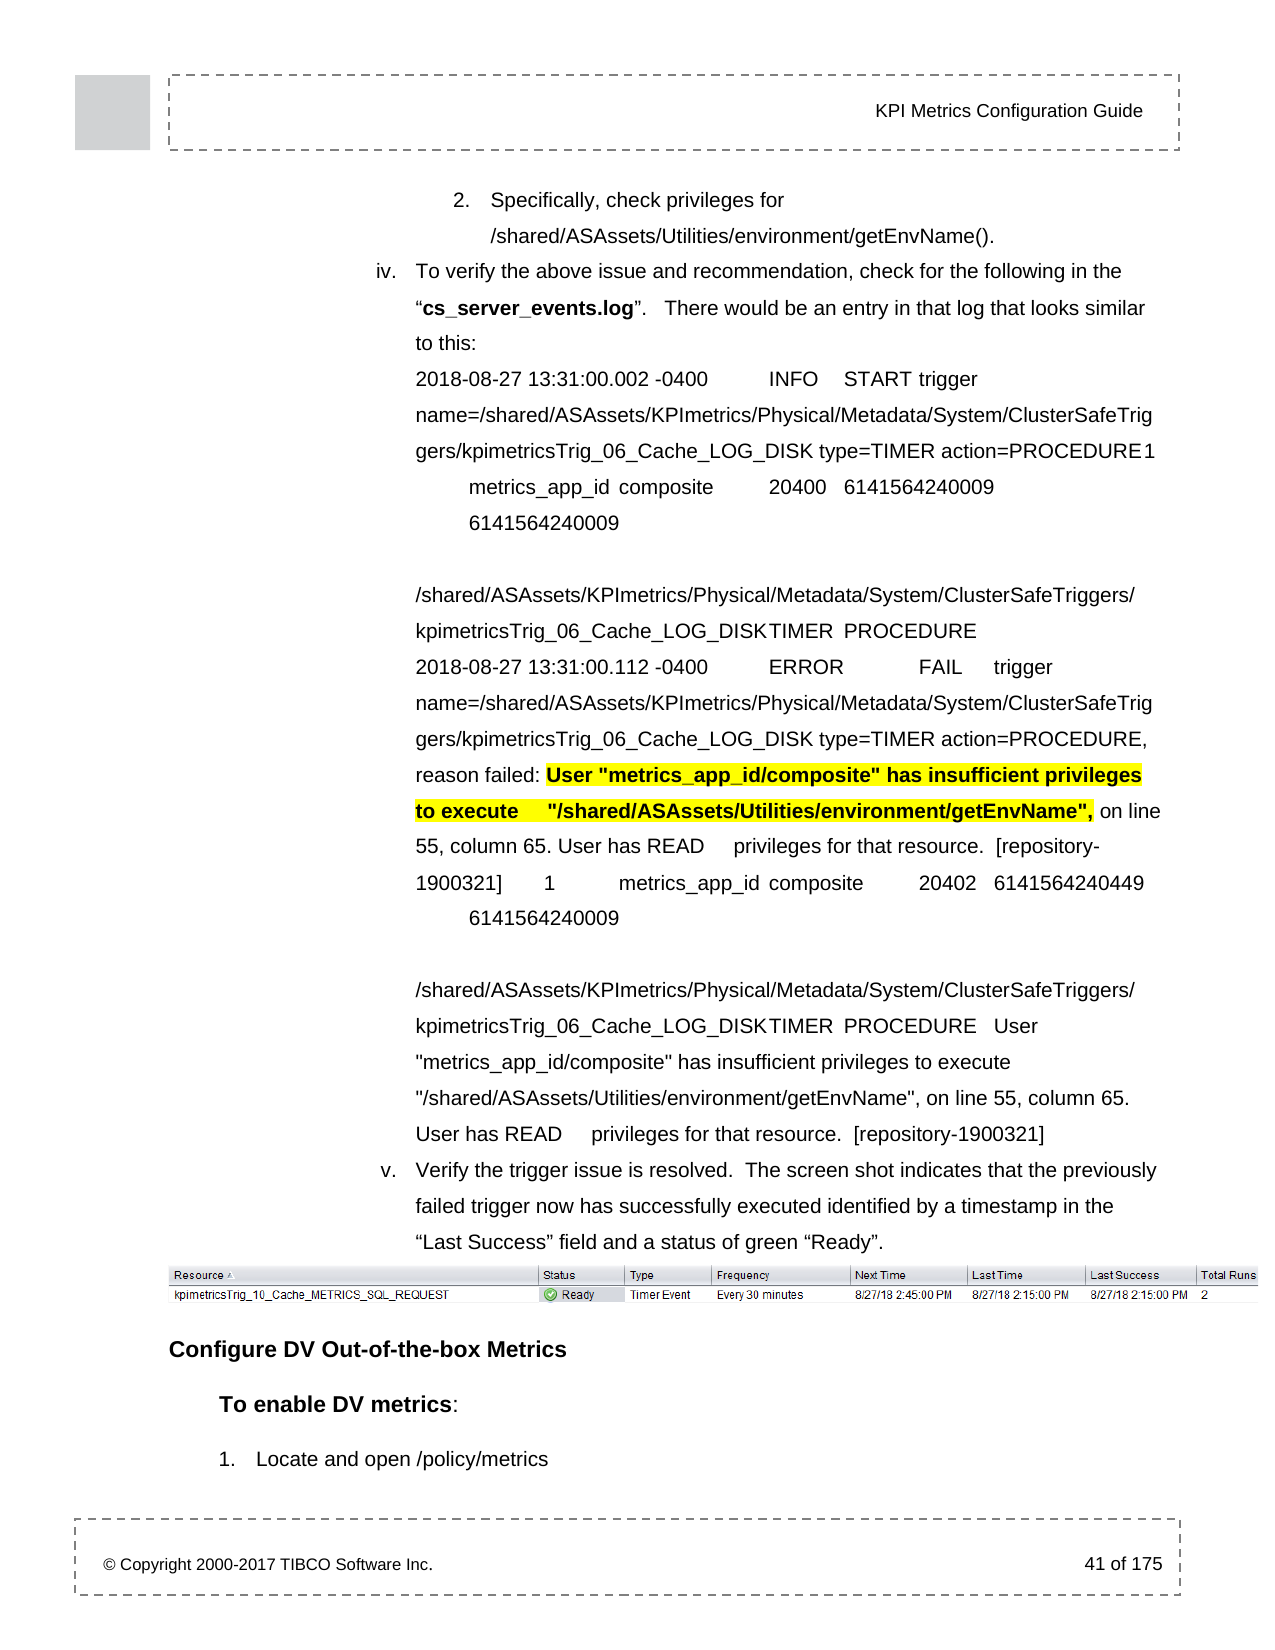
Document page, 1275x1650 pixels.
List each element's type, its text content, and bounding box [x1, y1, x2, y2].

text To enable DV metrics: [219, 1391, 1162, 1417]
list 2018-08-27 13:31:00.002 -0400 INFO START trigger name=/shared/ASAssets/KPImetrics/Physical/Metadata/System/ClusterSafeTriggers/kpimetricsTrig_06_Cache_LOG_DISK type=TIMER action=PROCEDURE 1 metrics_app_id composite 20400 6141564240009 6141564240009 /shared/ASAssets/KPImetrics/Physical/Metadata/System/ClusterSafeTriggers/kpimetricsTrig_06_Cache_LOG_DISK TIMER PROCEDURE [415, 367, 1162, 643]
list Specifically, check privileges for /shared/ASAssets/Utilities/environment/getEnvName(). [453, 187, 1162, 247]
subtitle Configure DV Out-of-the-box Metrics [169, 1336, 1162, 1362]
list 2018-08-27 13:31:00.112 -0400 ERROR FAIL trigger name=/shared/ASAssets/KPImetrics/Physical/Metadata/System/ClusterSafeTriggers/kpimetricsTrig_06_Cache_LOG_DISK type=TIMER action=PROCEDURE, reason failed: User "metrics_app_id/composite" has insufficient privileges to execute "/shared/ASAssets/Utilities/environment/getEnvName", on line 55, column 65. User has READ privileges for that resource. [repository-1900321] 1 metrics_app_id composite 20402 6141564240449 6141564240009 /shared/ASAssets/KPImetrics/Physical/Metadata/System/ClusterSafeTriggers/kpimetricsTrig_06_Cache_LOG_DISK TIMER PROCEDURE User "metrics_app_id/composite" has insufficient privileges to execute "/shared/ASAssets/Utilities/environment/getEnvName", on line 55, column 65. User has READ privileges for that resource. [repository-1900321] [415, 655, 1162, 1146]
list To verify the above issue and recommendation, check for the following in the “cs_server_events.log”. There would be an entry in that log that looks similar to this: [397, 259, 1162, 355]
list Verify the trigger issue is resolved. The screen shot indicates that the previously failed trigger now has successfully executed identified by a timestamp in the “Last Success” field and a status of green “Ready”. [397, 1158, 1162, 1254]
list Locate and open /policy/metrics [218, 1447, 1162, 1471]
picture [168, 1265, 1259, 1303]
